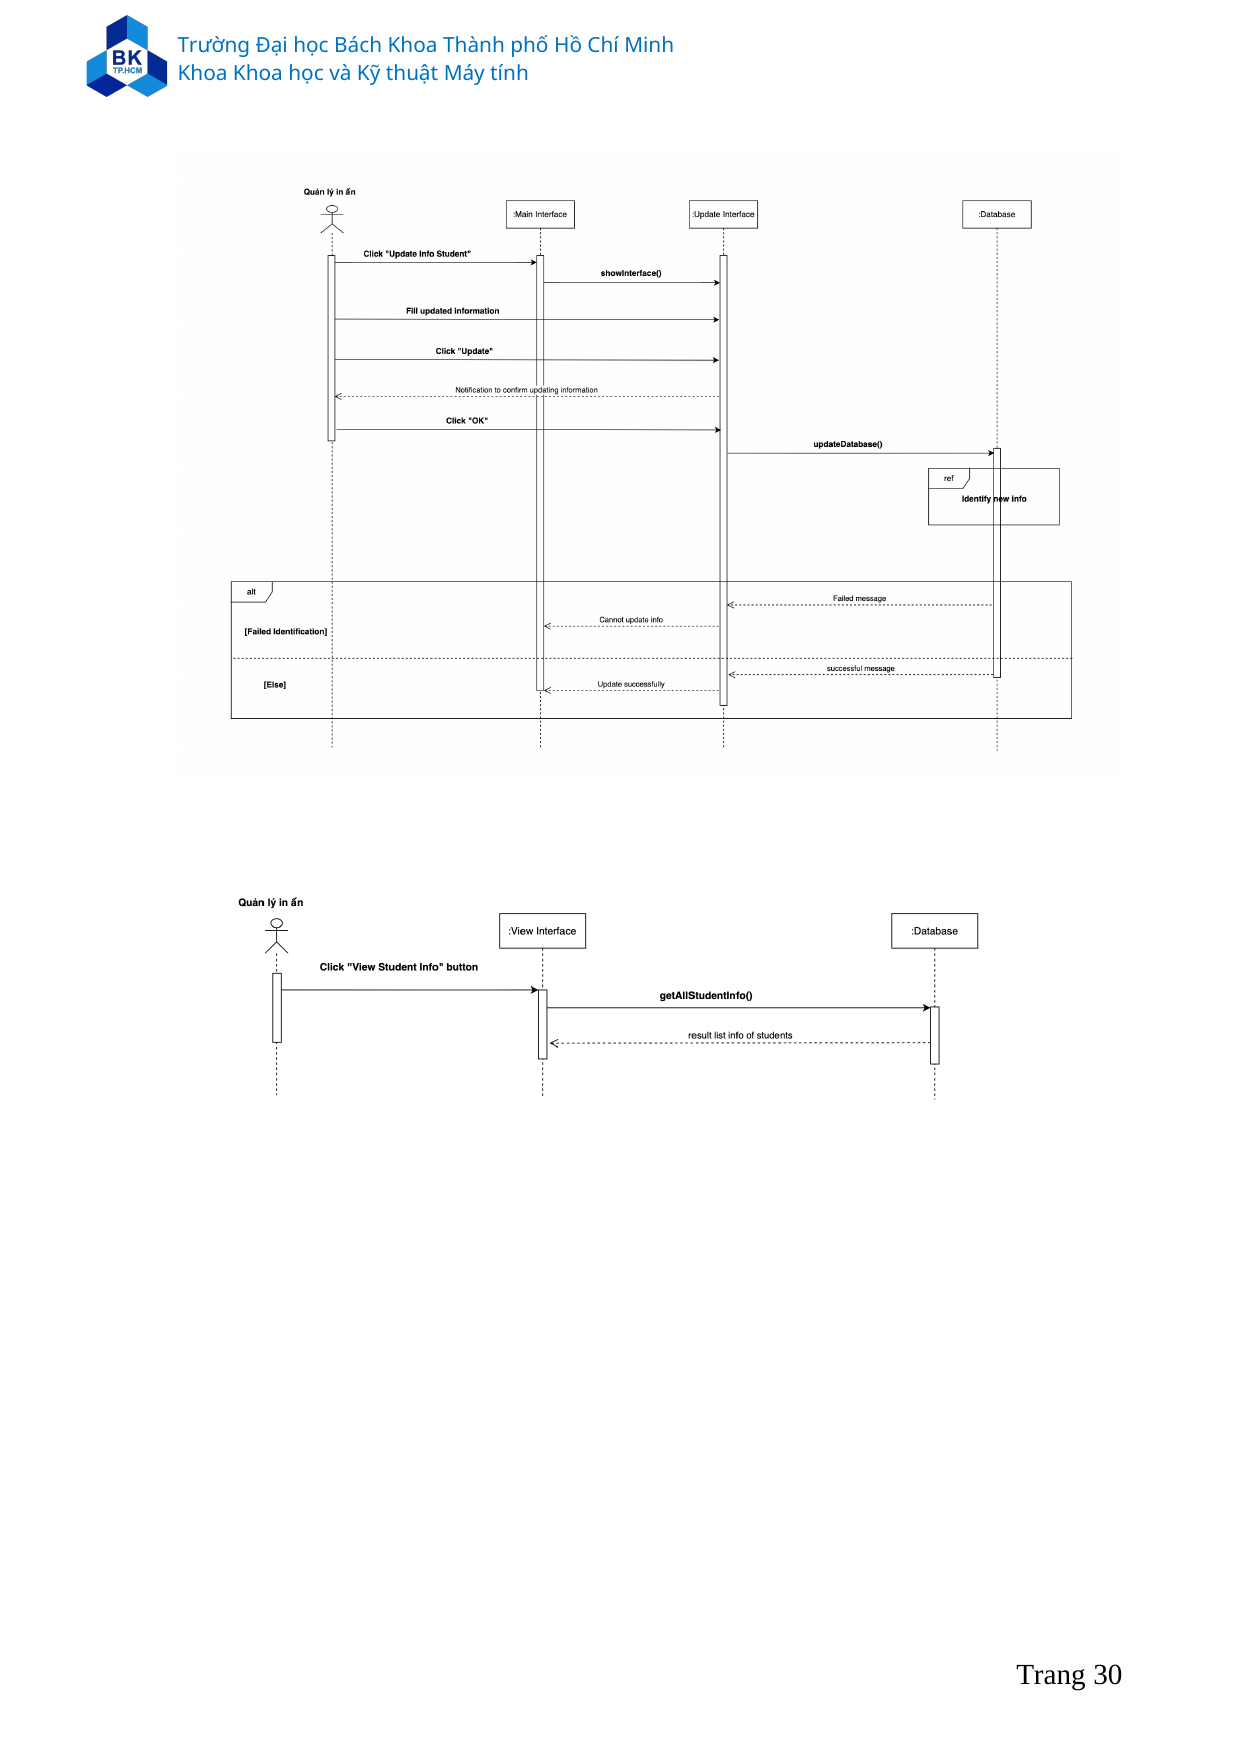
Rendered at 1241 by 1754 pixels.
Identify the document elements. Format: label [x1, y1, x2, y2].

picture [177, 147, 1123, 781]
picture [177, 868, 1123, 1166]
picture [86, 15, 168, 97]
